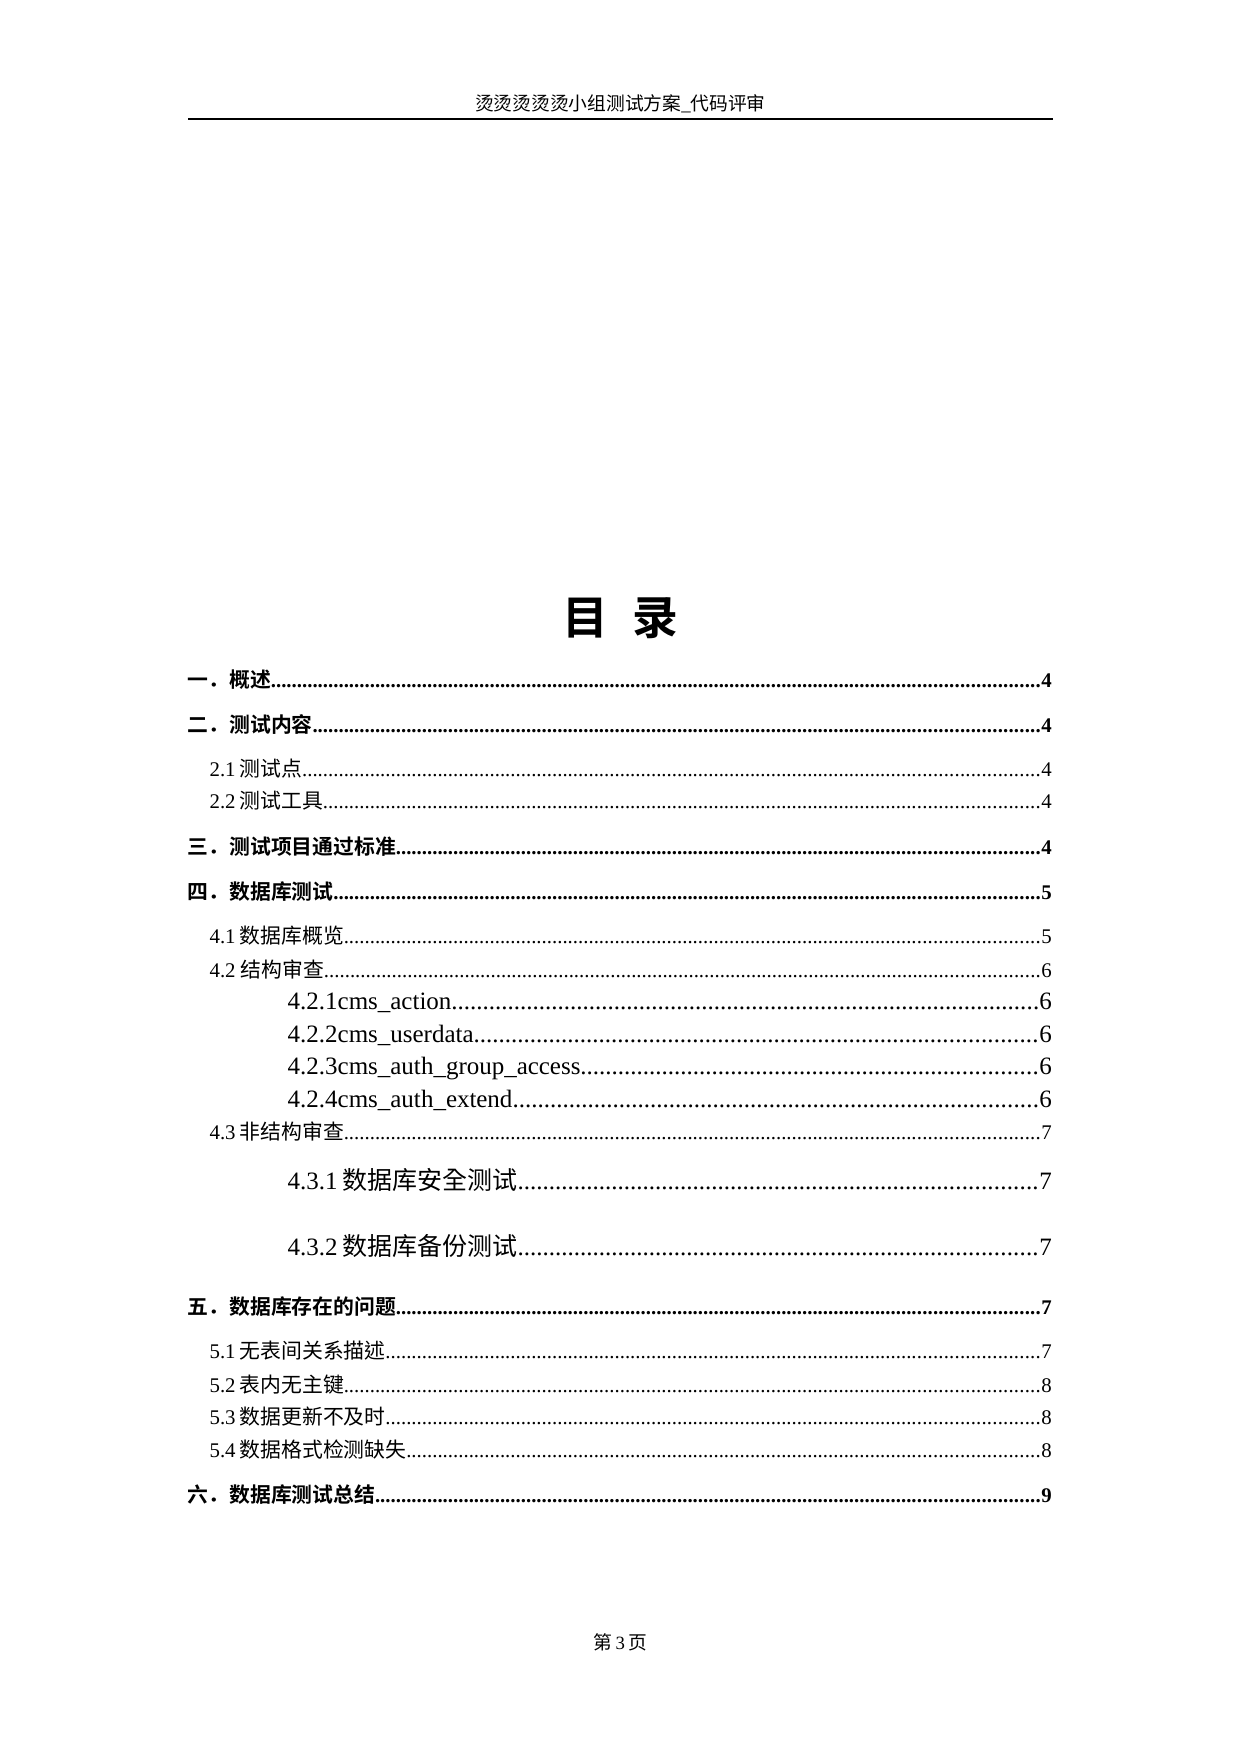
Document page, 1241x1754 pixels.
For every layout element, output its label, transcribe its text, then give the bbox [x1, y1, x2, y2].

text 4.2.3cms_auth_group_access 6 [287, 1049, 1053, 1082]
text 三．测试项目通过标准 4 [187, 829, 1053, 862]
text 一．概述 4 [187, 662, 1053, 694]
text 4.2.1cms_action 6 [287, 984, 1053, 1017]
text 5.1无表间关系描述 7 [209, 1334, 1053, 1367]
text 2.2测试工具 4 [209, 784, 1053, 817]
text 4.3非结构审查 7 [209, 1114, 1053, 1147]
text 5.2表内无主键 8 [209, 1367, 1053, 1399]
text 4.3.2数据库备份测试 7 [287, 1212, 1053, 1277]
text 4.2 结构审查 6 [209, 952, 1053, 984]
text 4.2.2cms_userdata 6 [287, 1017, 1053, 1049]
text 5.3数据更新不及时 8 [209, 1399, 1053, 1432]
text 4.3.1数据库安全测试 7 [287, 1147, 1053, 1212]
text 六．数据库测试总结 9 [187, 1477, 1053, 1509]
text 二．测试内容 4 [187, 707, 1053, 739]
text 目 录 [187, 584, 1053, 649]
text 4.2.4cms_auth_extend 6 [287, 1082, 1053, 1114]
text 2.1测试点 4 [209, 752, 1053, 784]
text 5.4数据格式检测缺失 8 [209, 1432, 1053, 1464]
text 五．数据库存在的问题 7 [187, 1289, 1053, 1322]
text 4.1数据库概览 5 [209, 919, 1053, 952]
text 四．数据库测试 5 [187, 874, 1053, 907]
